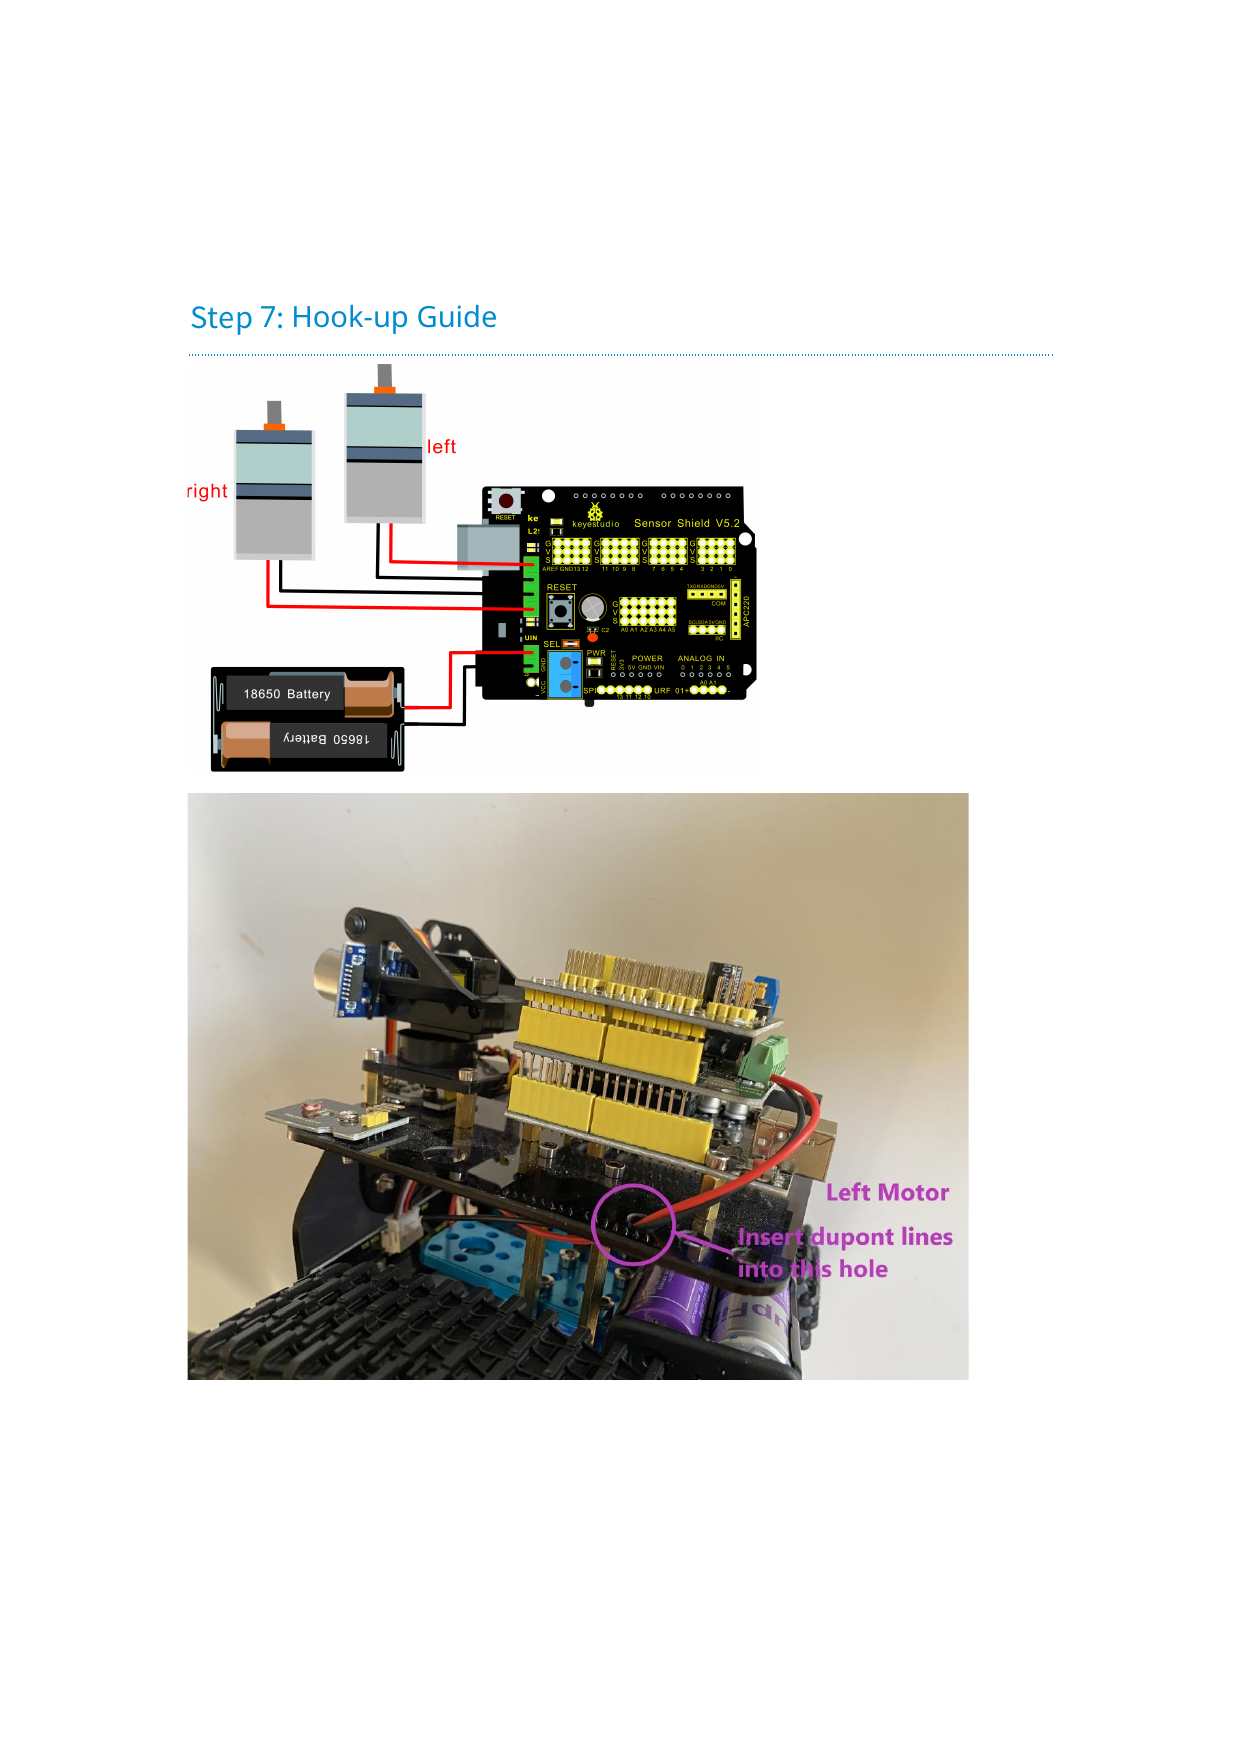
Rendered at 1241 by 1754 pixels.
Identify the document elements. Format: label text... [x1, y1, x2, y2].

picture [187, 364, 759, 772]
text Step 7: Hook-up Guide [187, 283, 1053, 356]
picture [187, 793, 969, 1380]
